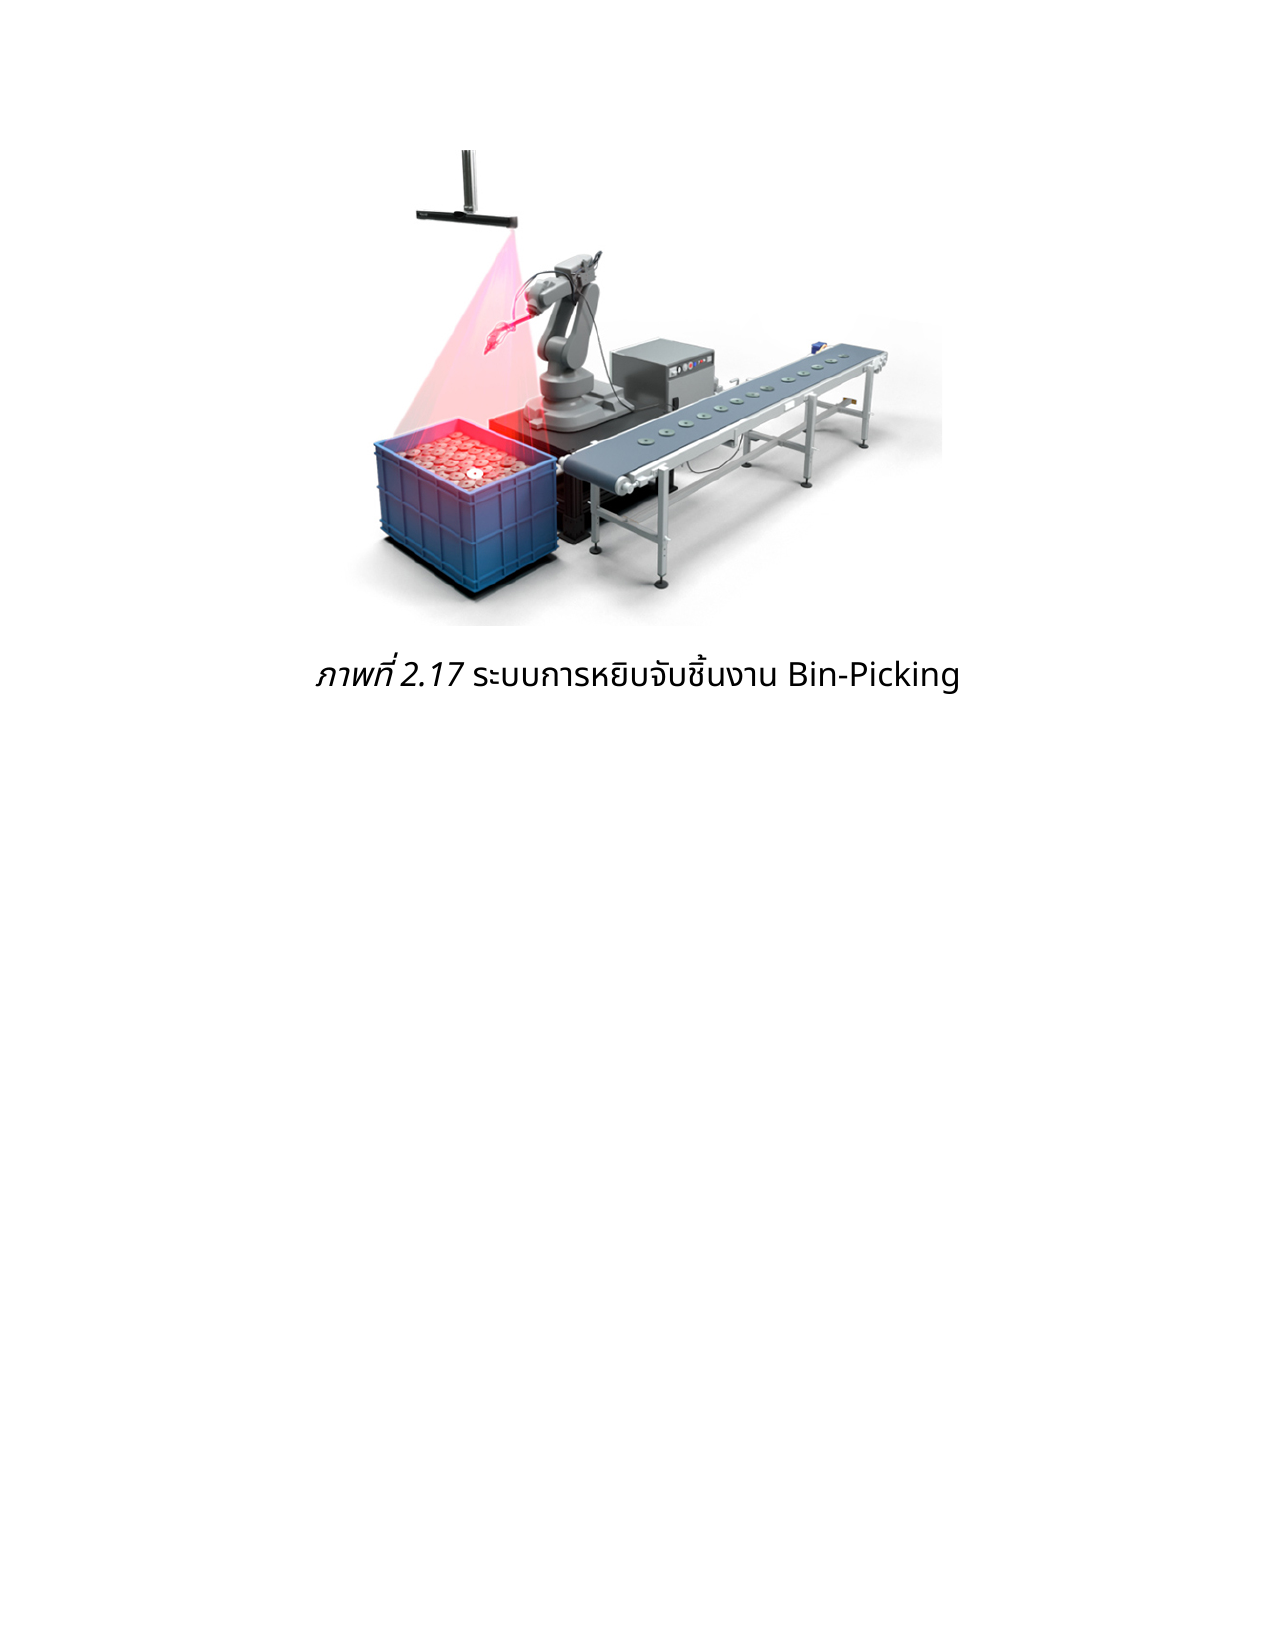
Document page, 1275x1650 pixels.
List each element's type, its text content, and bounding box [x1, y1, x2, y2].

picture [333, 150, 943, 626]
